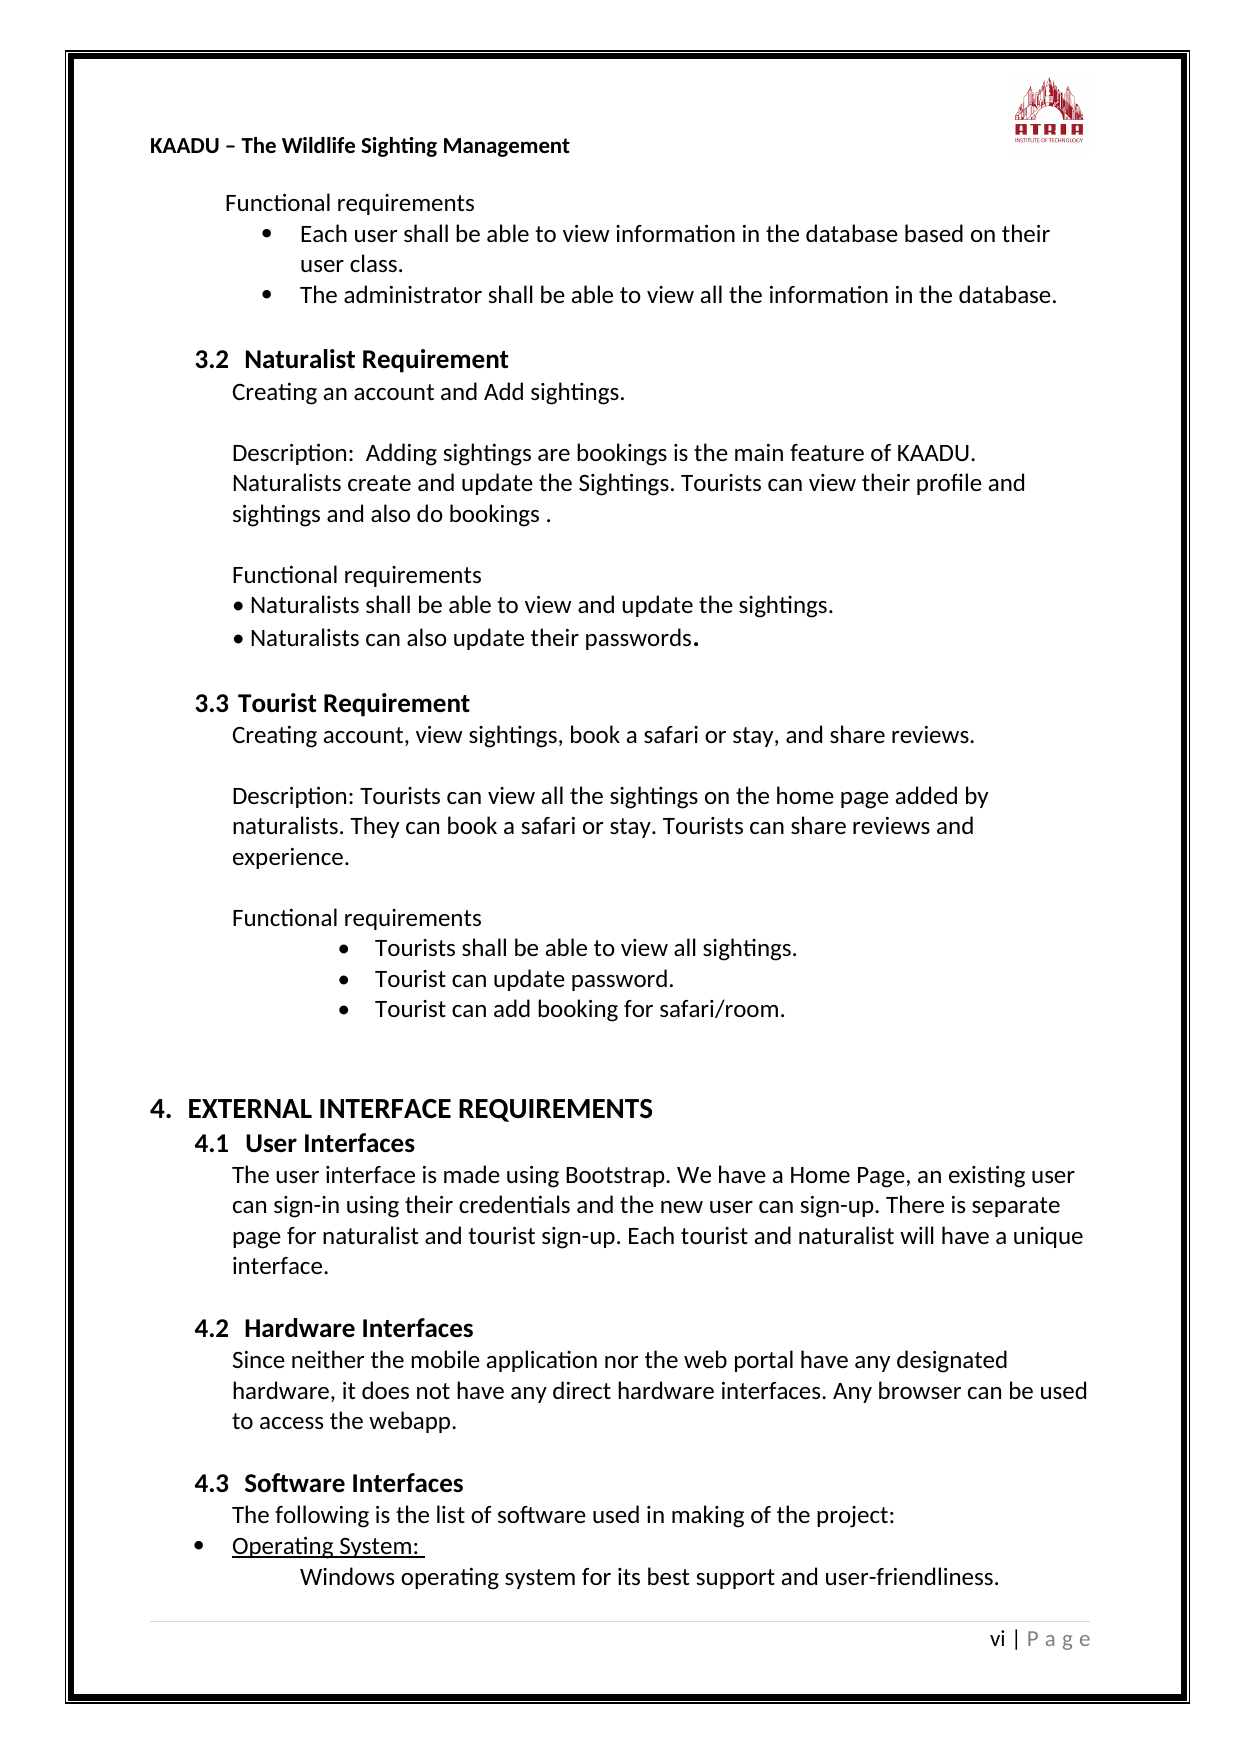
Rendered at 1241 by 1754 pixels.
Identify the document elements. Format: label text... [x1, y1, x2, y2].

list Tourist Requirement [194, 686, 1090, 719]
text • Naturalists shall be able to view and update the sightings. [232, 589, 1090, 620]
list Each user shall be able to view information in the database based on their user class. [262, 218, 1090, 279]
list Tourist can add booking for safari/room. [337, 993, 1090, 1024]
text Since neither the mobile application nor the web portal have any designated hardware, it does not have any direct hardware interfaces. Any browser can be used to access the webapp. [232, 1344, 1090, 1436]
list EXTERNAL INTERFACE REQUIREMENTS [150, 1090, 1090, 1126]
list Tourists shall be able to view all sightings. [337, 932, 1090, 963]
text • Naturalists can also update their passwords. [232, 620, 1090, 653]
text Functional requirements [150, 187, 1090, 218]
text The user interface is made using Bootstrap. We have a Home Page, an existing user can sign-in using their credentials and the new user can sign-up. There is separate page for naturalist and tourist sign-up. Each tourist and naturalist will have a unique interface. [232, 1159, 1090, 1281]
list The administrator shall be able to view all the information in the database. [262, 279, 1090, 309]
text Creating account, view sightings, book a safari or stay, and share reviews. [232, 719, 1090, 749]
list Tourist can update password. [337, 963, 1090, 993]
text Functional requirements [232, 559, 1090, 589]
list Hardware Interfaces [194, 1311, 1090, 1344]
text Description: Tourists can view all the sightings on the home page added by naturalists. They can book a safari or stay. Tourists can share reviews and experience. [232, 780, 1090, 871]
text Creating an account and Add sightings. [232, 376, 1090, 406]
text The following is the list of software used in making of the project: [232, 1499, 1090, 1530]
list User Interfaces [194, 1126, 1090, 1159]
list Operating System: [194, 1530, 1090, 1561]
text Functional requirements [232, 902, 1090, 932]
picture [1007, 73, 1091, 154]
list Software Interfaces [194, 1467, 1090, 1499]
text Description: Adding sightings are bookings is the main feature of KAADU. Naturalists create and update the Sightings. Tourists can view their profile and sightings and also do bookings . [232, 437, 1090, 528]
list Naturalist Requirement [194, 343, 1090, 376]
text Windows operating system for its best support and user-friendliness. [232, 1561, 1090, 1591]
